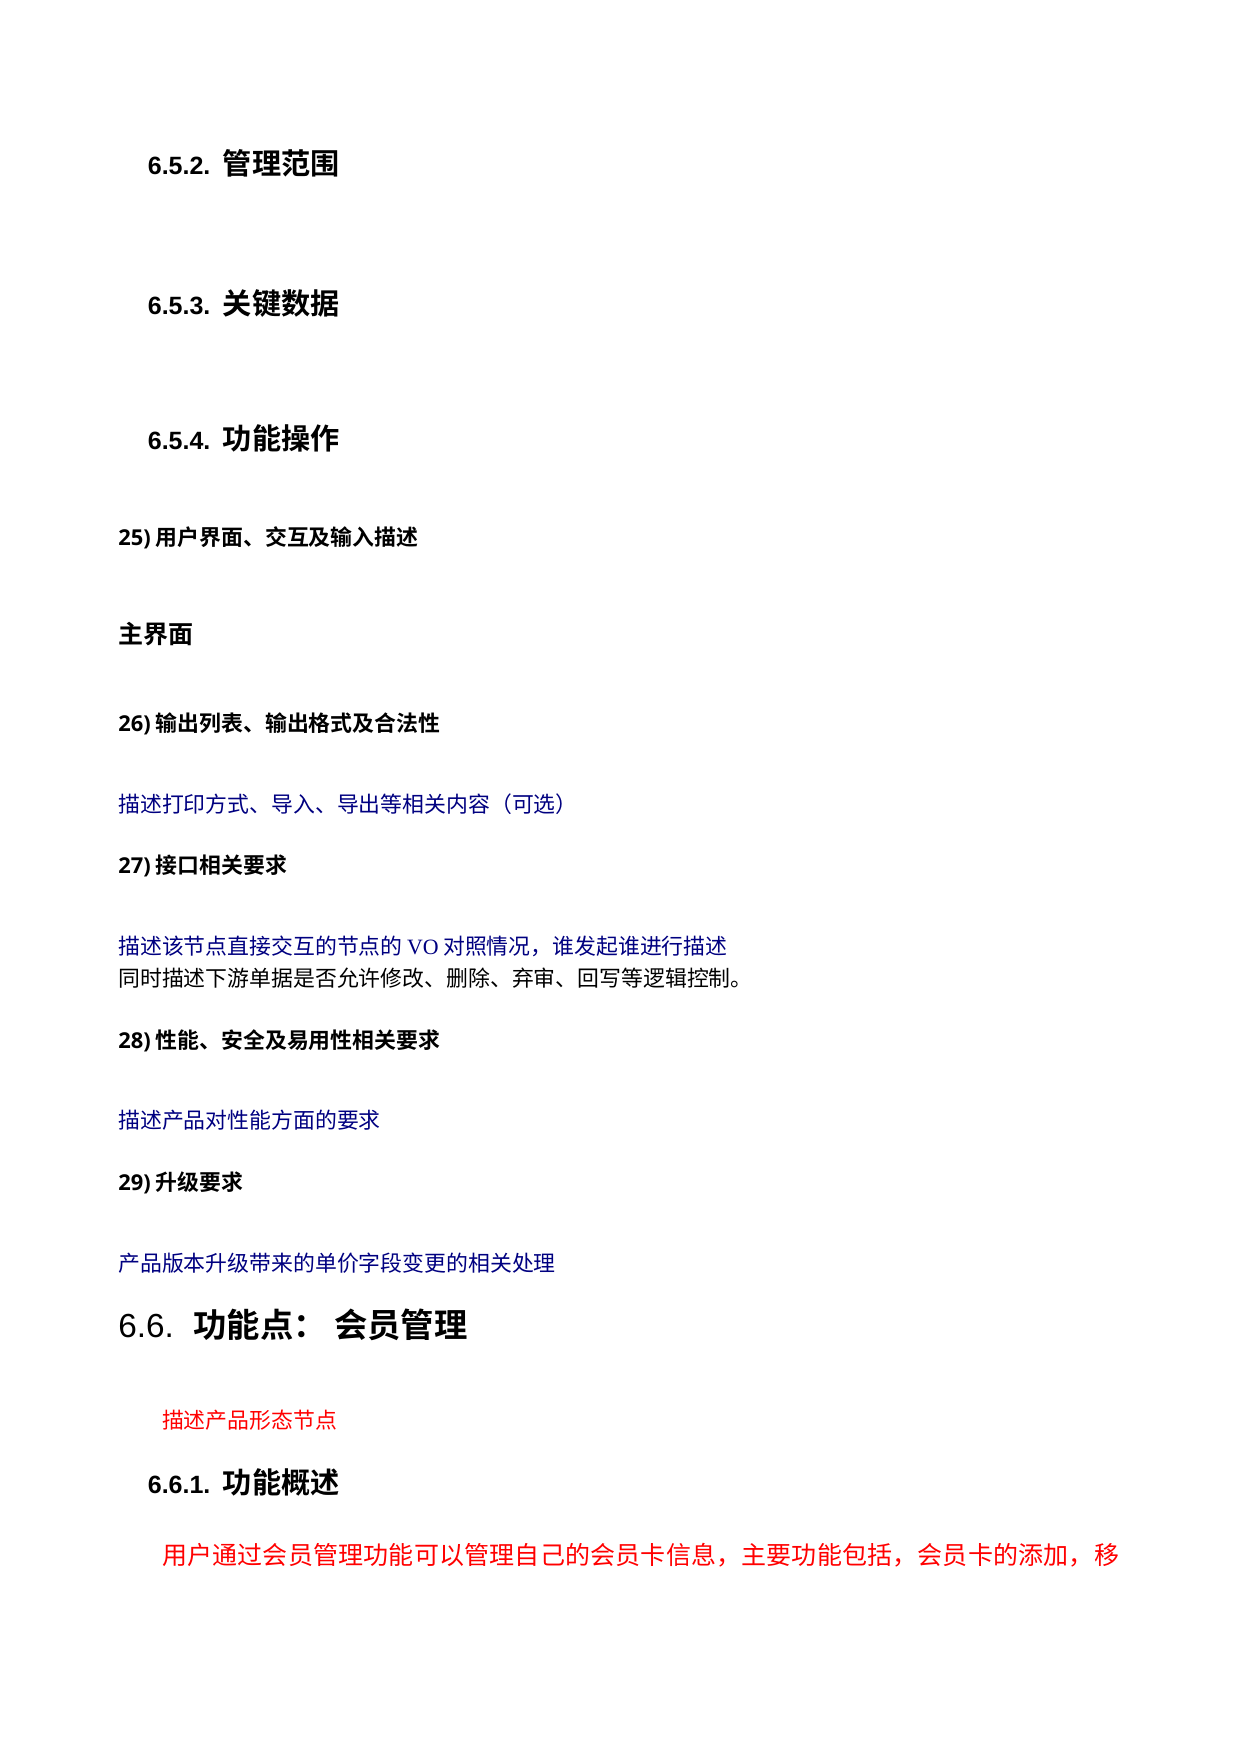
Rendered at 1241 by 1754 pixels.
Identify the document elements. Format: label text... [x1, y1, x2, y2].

subtitle 主界面 [118, 600, 1122, 665]
subtitle 功能操作 [148, 404, 1122, 469]
text 描述产品形态节点 [162, 1403, 1122, 1435]
subtitle 功能概述 [148, 1448, 1122, 1513]
subtitle 功能点： 会员管理 [118, 1290, 1122, 1355]
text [162, 1521, 1122, 1586]
subtitle 输出列表、输出格式及合法性 [118, 706, 1122, 738]
subtitle 性能、安全及易用性相关要求 [118, 1023, 1122, 1055]
subtitle 升级要求 [118, 1165, 1122, 1197]
subtitle 管理范围 [148, 129, 1122, 194]
subtitle 接口相关要求 [118, 848, 1122, 881]
subtitle 关键数据 [148, 269, 1122, 334]
text 描述产品对性能方面的要求 [118, 1103, 1122, 1136]
text 同时描述下游单据是否允许修改、删除、弃审、回写等逻辑控制。 [118, 961, 1122, 993]
text 描述打印方式、导入、导出等相关内容（可选） [118, 786, 1122, 819]
text 产品版本升级带来的单价字段变更的相关处理 [118, 1245, 1122, 1278]
text 描述该节点直接交互的节点的VO对照情况，谁发起谁进行描述 [118, 928, 1122, 961]
subtitle 用户界面、交互及输入描述 [118, 519, 1122, 552]
